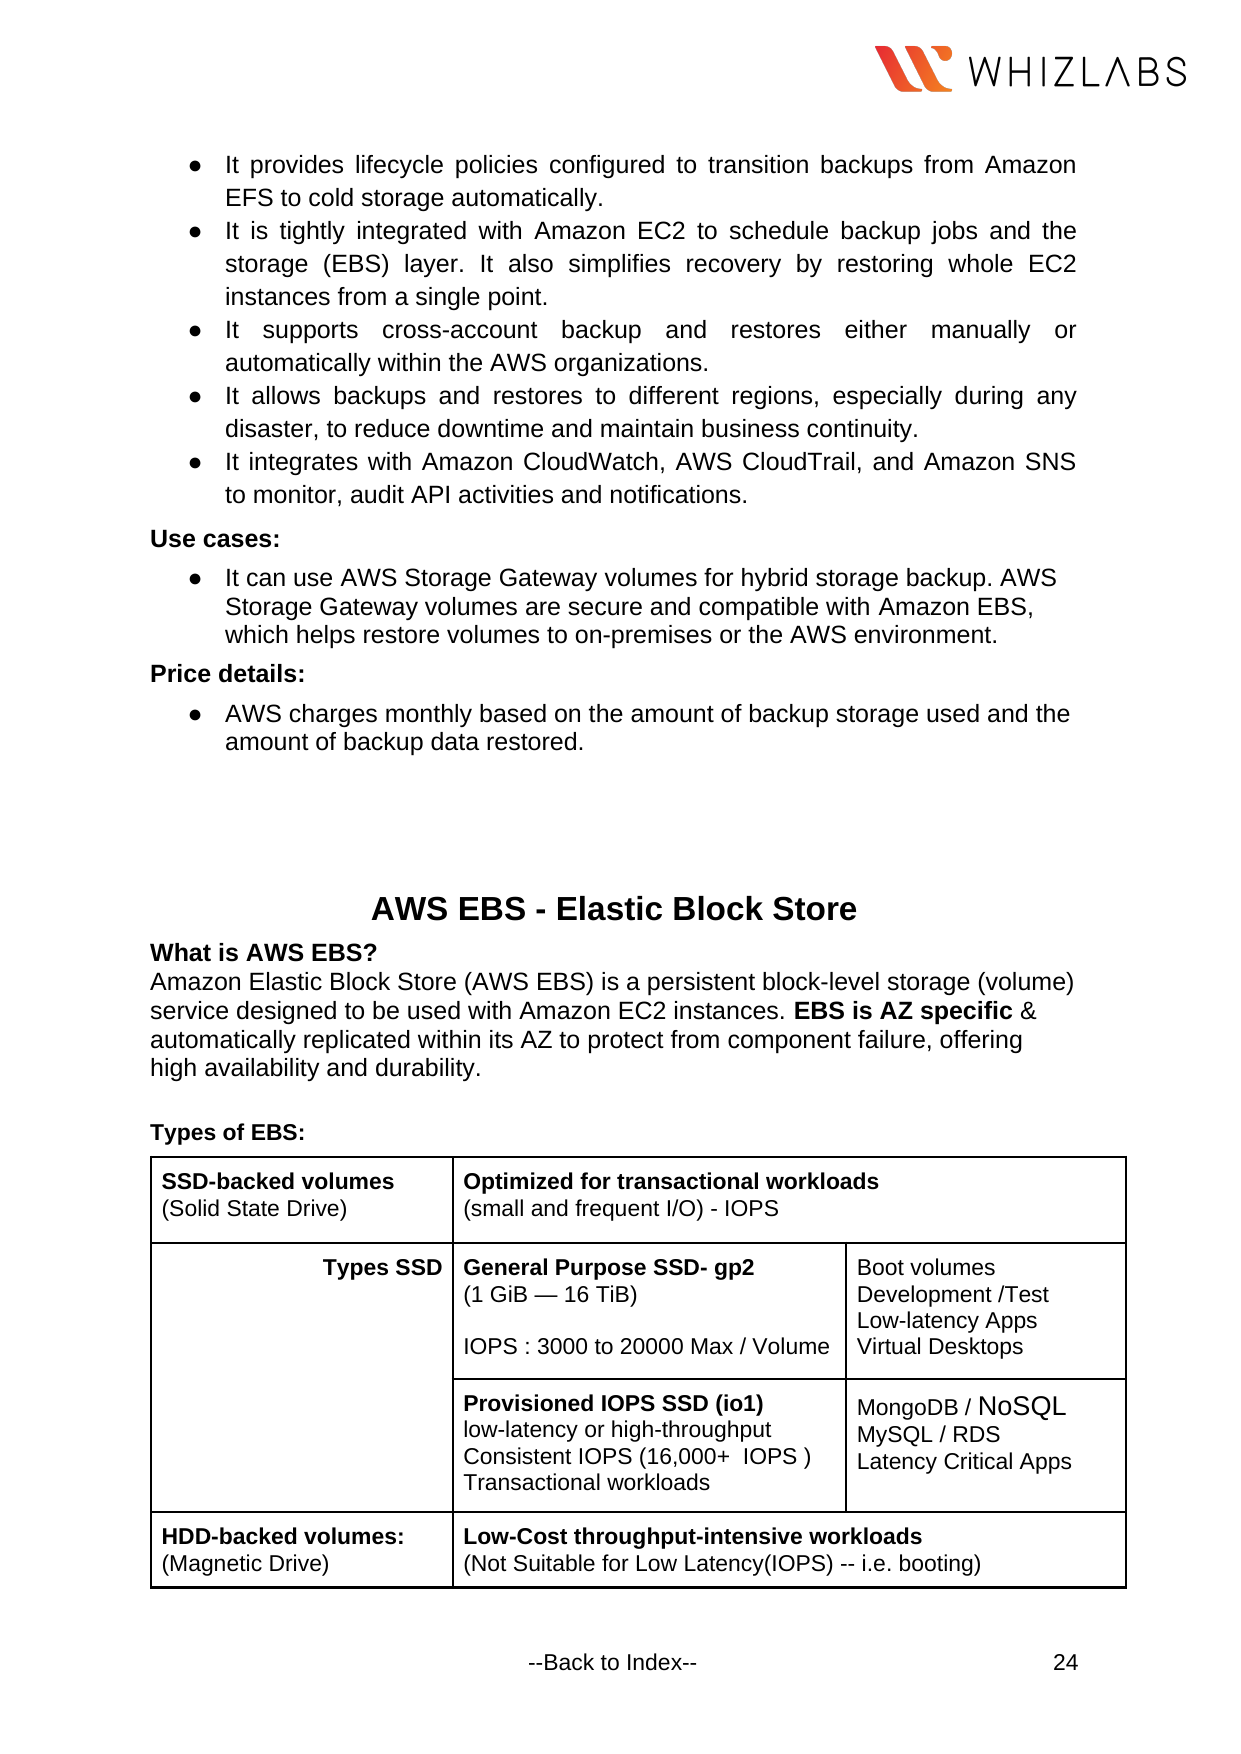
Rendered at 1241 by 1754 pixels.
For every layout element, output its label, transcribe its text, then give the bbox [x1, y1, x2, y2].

table_cell Provisioned IOPS SSD (io1) low-latency or high-throughput Consistent IOPS (16,000+ IOPS ) Transactional workloads [454, 1380, 845, 1511]
list It is tightly integrated with Amazon EC2 to schedule backup jobs and the storage (EBS) layer. It also simplifies recovery by restoring whole EC2 instances from a single point. [187, 216, 1078, 311]
list It provides lifecycle policies configured to transition backups from Amazon EFS to cold storage automatically. [187, 150, 1078, 212]
subtitle AWS EBS - Elastic Block Store [150, 889, 1078, 928]
table_cell MongoDB / NoSQL MySQL / RDS Latency Critical Apps [847, 1380, 1125, 1511]
table_cell HDD-backed volumes: (Magnetic Drive) [152, 1513, 452, 1586]
text Use cases: [150, 524, 1078, 552]
table_cell Low-Cost throughput-intensive workloads (Not Suitable for Low Latency(IOPS) -- i.e. booting) [454, 1513, 1125, 1586]
text Price details: [150, 659, 1078, 688]
table_header Optimized for transactional workloads (small and frequent I/O) - IOPS [454, 1158, 1125, 1242]
picture [868, 37, 1191, 99]
table_header SSD-backed volumes (Solid State Drive) [152, 1158, 452, 1242]
list It allows backups and restores to different regions, especially during any disaster, to reduce downtime and maintain business continuity. [187, 381, 1078, 443]
table_cell Boot volumes Development /Test Low-latency Apps Virtual Desktops [847, 1244, 1125, 1378]
list It integrates with Amazon CloudWatch, AWS CloudTrail, and Amazon SNS to monitor, audit API activities and notifications. [187, 447, 1078, 509]
list It supports cross-account backup and restores either manually or automatically within the AWS organizations. [187, 315, 1078, 377]
text Types of EBS: [150, 1119, 1078, 1145]
table_cell General Purpose SSD- gp2 (1 GiB — 16 TiB) IOPS : 3000 to 20000 Max / Volume [454, 1244, 845, 1378]
text Amazon Elastic Block Store (AWS EBS) is a persistent block-level storage (volume) service designed to be used with Amazon EC2 instances. EBS is AZ specific & automatically replicated within its AZ to protect from component failure, offering high availability and durability. [150, 967, 1078, 1082]
list AWS charges monthly based on the amount of backup storage used and the amount of backup data restored. [187, 699, 1078, 756]
table_cell Types SSD [152, 1244, 452, 1511]
text What is AWS EBS? [150, 938, 1078, 967]
list It can use AWS Storage Gateway volumes for hybrid storage backup. AWS Storage Gateway volumes are secure and compatible with Amazon EBS, which helps restore volumes to on-premises or the AWS environment. [187, 563, 1078, 649]
